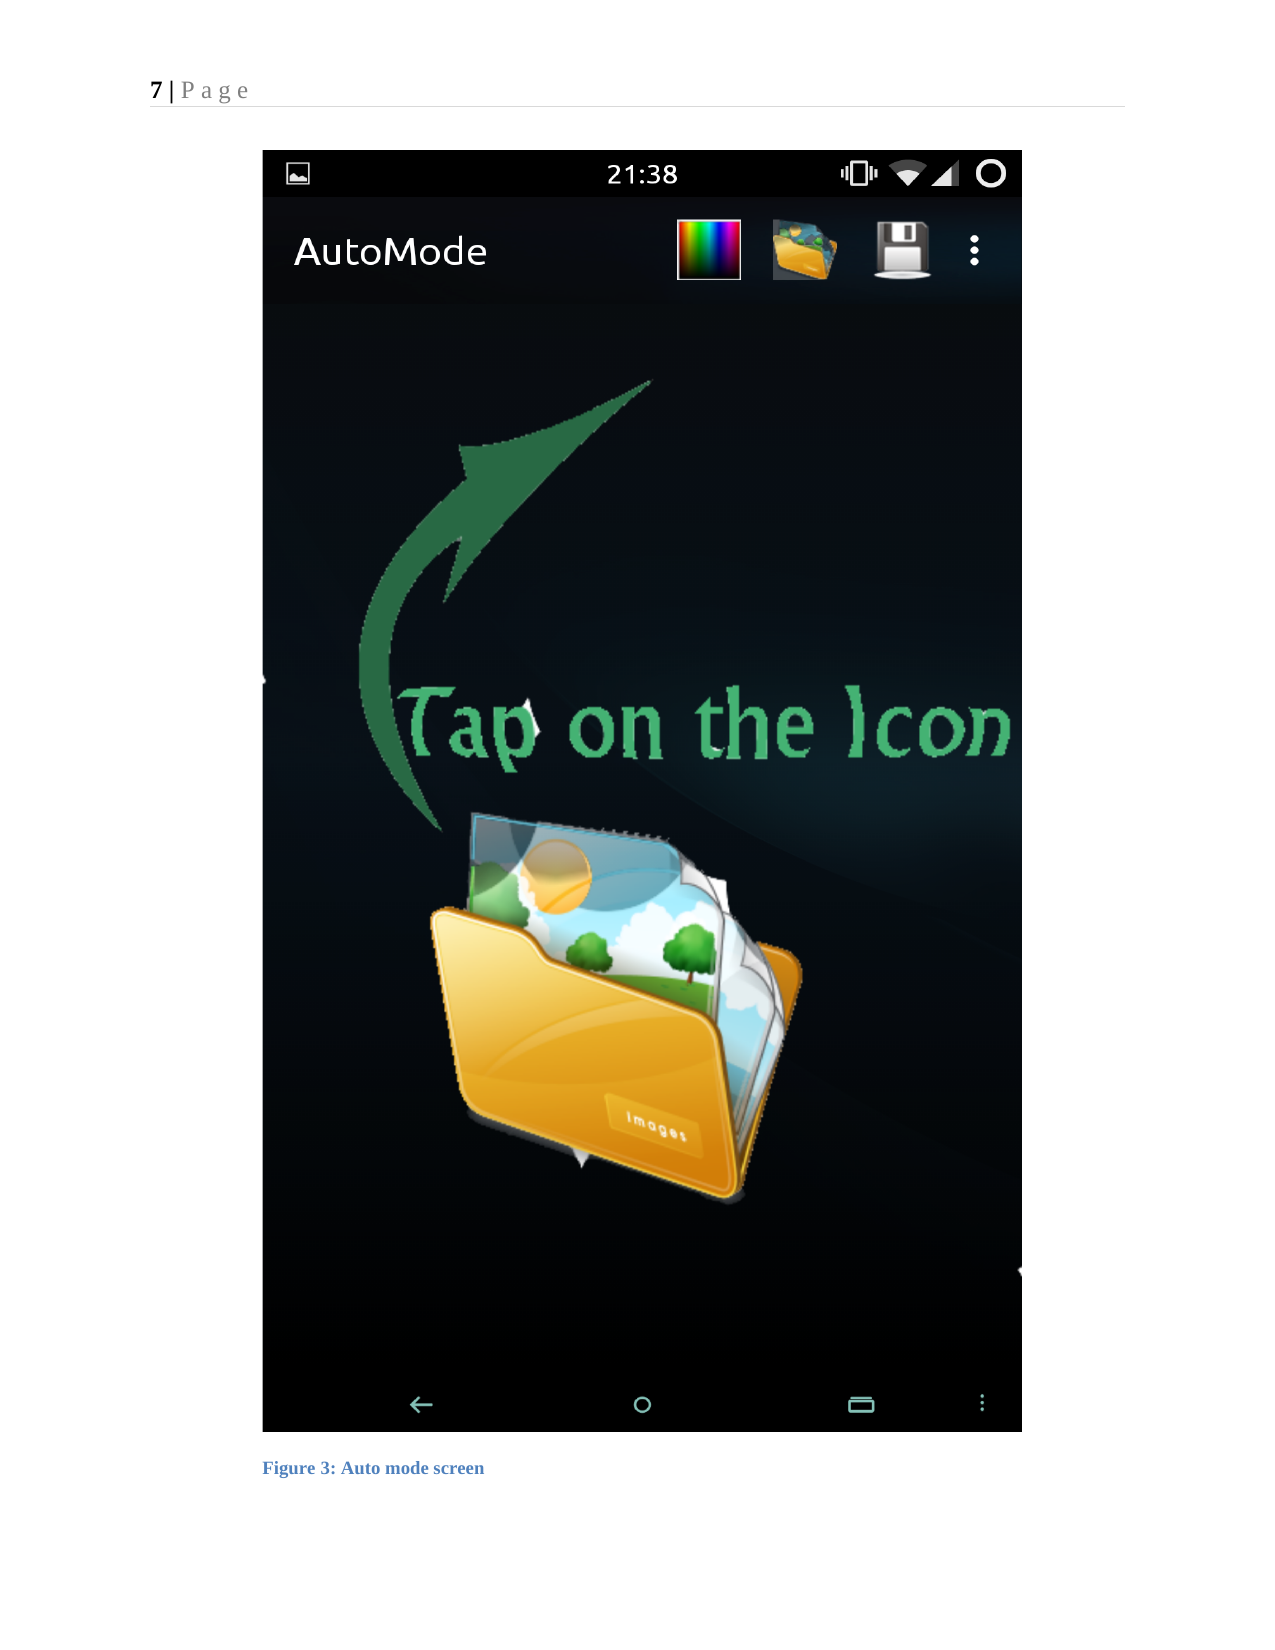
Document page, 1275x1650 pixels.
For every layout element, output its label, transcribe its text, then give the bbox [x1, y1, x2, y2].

picture [262, 150, 1022, 1432]
